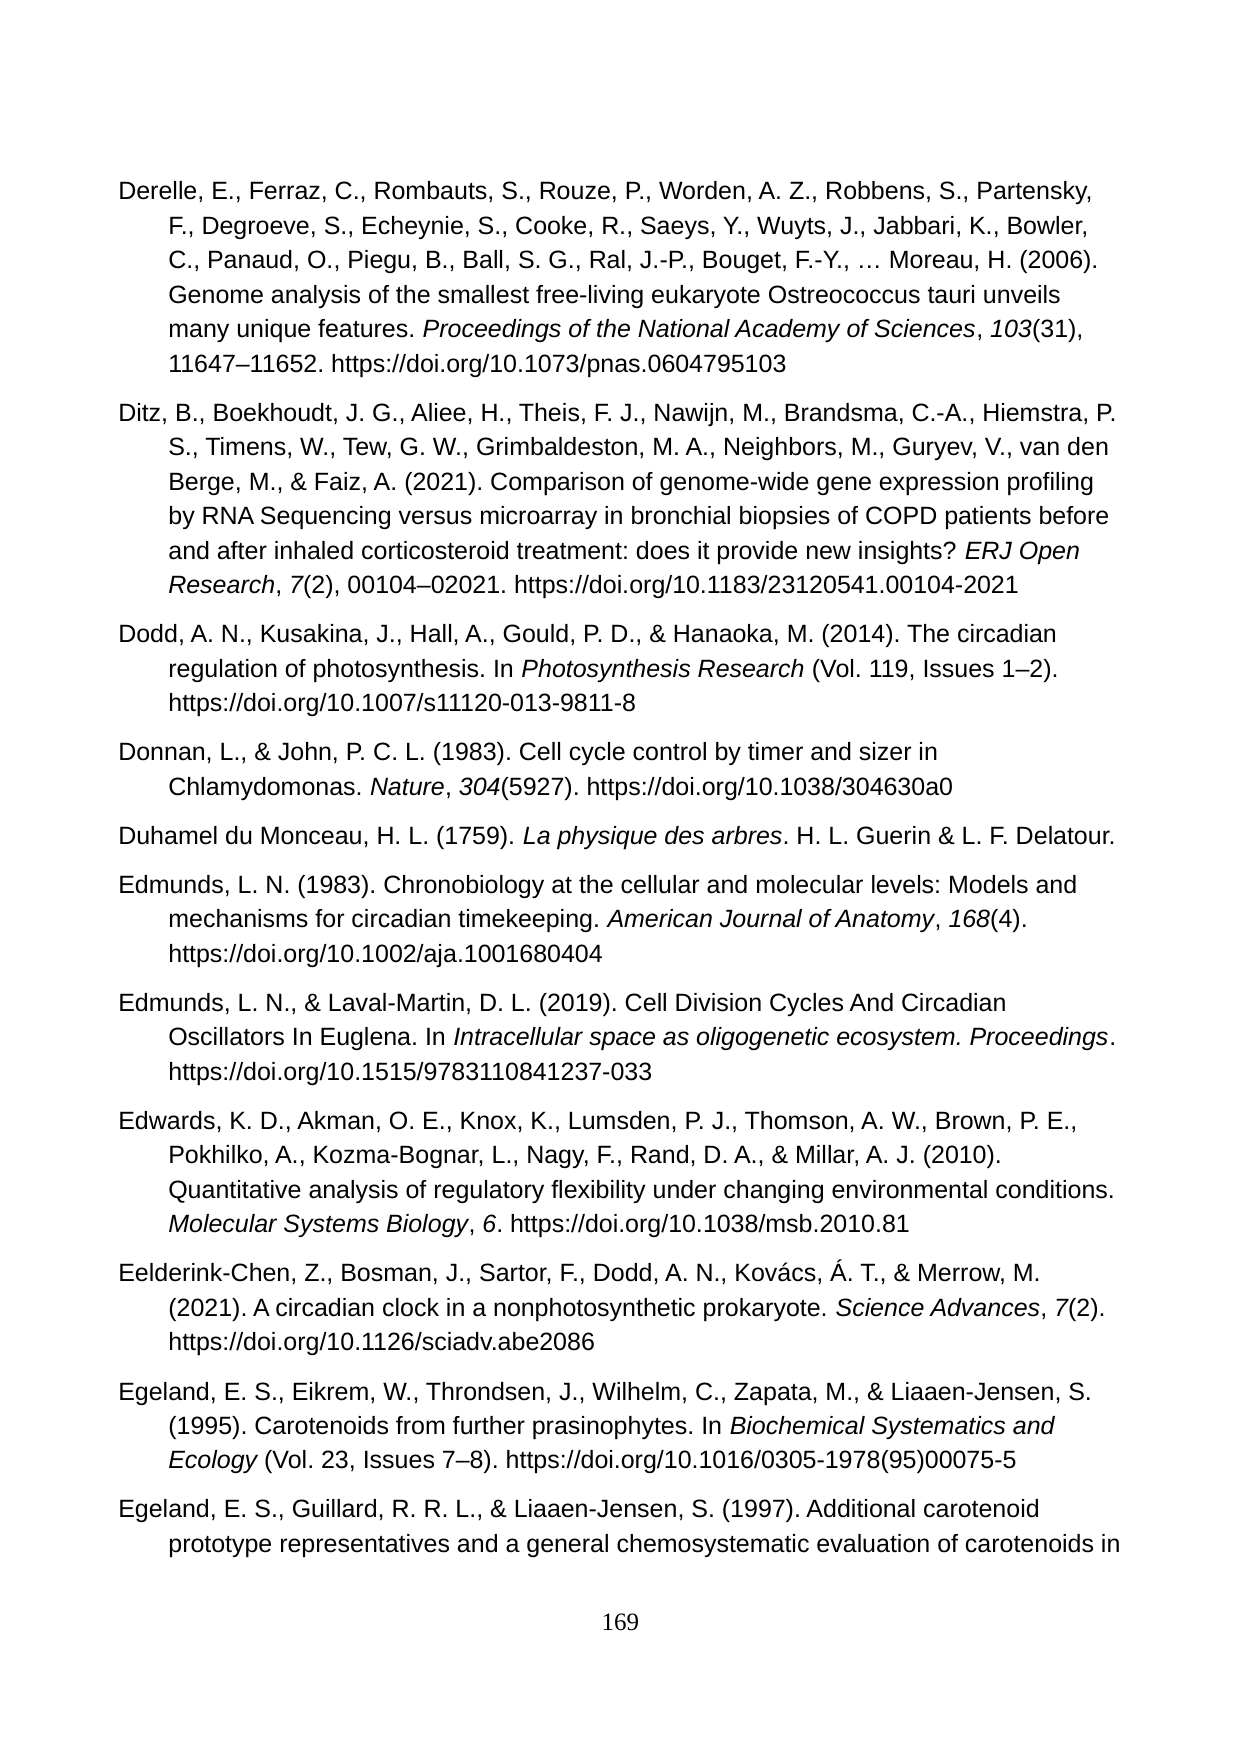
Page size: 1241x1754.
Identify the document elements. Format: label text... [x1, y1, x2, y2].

text Duhamel du Monceau, H. L. (1759). La physique des arbres. H. L. Guerin & L. F. Delatour. [118, 821, 1122, 849]
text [118, 1494, 1122, 1558]
text Donnan, L., & John, P. C. L. (1983). Cell cycle control by timer and sizer in Chlamydomonas. Nature, 304(5927). https://doi.org/10.1038/304630a0 [118, 737, 1122, 801]
text Eelderink-Chen, Z., Bosman, J., Sartor, F., Dodd, A. N., Kovács, Á. T., & Merrow, M. (2021). A circadian clock in a nonphotosynthetic prokaryote. Science Advances, 7(2). https://doi.org/10.1126/sciadv.abe2086 [118, 1258, 1122, 1356]
text Edmunds, L. N. (1983). Chronobiology at the cellular and molecular levels: Models and mechanisms for circadian timekeeping. American Journal of Anatomy, 168(4). https://doi.org/10.1002/aja.1001680404 [118, 870, 1122, 968]
text Edmunds, L. N., & Laval-Martin, D. L. (2019). Cell Division Cycles And Circadian Oscillators In Euglena. In Intracellular space as oligogenetic ecosystem. Proceedings. https://doi.org/10.1515/9783110841237-033 [118, 988, 1122, 1086]
text Derelle, E., Ferraz, C., Rombauts, S., Rouze, P., Worden, A. Z., Robbens, S., Partensky, F., Degroeve, S., Echeynie, S., Cooke, R., Saeys, Y., Wuyts, J., Jabbari, K., Bowler, C., Panaud, O., Piegu, B., Ball, S. G., Ral, J.-P., Bouget, F.-Y., … Moreau, H. (2006). Genome analysis of the smallest free-living eukaryote Ostreococcus tauri unveils many unique features. Proceedings of the National Academy of Sciences, 103(31), 11647–11652. https://doi.org/10.1073/pnas.0604795103 [118, 176, 1122, 377]
text Ditz, B., Boekhoudt, J. G., Aliee, H., Theis, F. J., Nawijn, M., Brandsma, C.-A., Hiemstra, P. S., Timens, W., Tew, G. W., Grimbaldeston, M. A., Neighbors, M., Guryev, V., van den Berge, M., & Faiz, A. (2021). Comparison of genome-wide gene expression profiling by RNA Sequencing versus microarray in bronchial biopsies of COPD patients before and after inhaled corticosteroid treatment: does it provide new insights? ERJ Open Research, 7(2), 00104–02021. https://doi.org/10.1183/23120541.00104-2021 [118, 398, 1122, 599]
text Edwards, K. D., Akman, O. E., Knox, K., Lumsden, P. J., Thomson, A. W., Brown, P. E., Pokhilko, A., Kozma-Bognar, L., Nagy, F., Rand, D. A., & Millar, A. J. (2010). Quantitative analysis of regulatory flexibility under changing environmental conditions. Molecular Systems Biology, 6. https://doi.org/10.1038/msb.2010.81 [118, 1106, 1122, 1238]
text Dodd, A. N., Kusakina, J., Hall, A., Gould, P. D., & Hanaoka, M. (2014). The circadian regulation of photosynthesis. In Photosynthesis Research (Vol. 119, Issues 1–2). https://doi.org/10.1007/s11120-013-9811-8 [118, 619, 1122, 717]
text Egeland, E. S., Eikrem, W., Throndsen, J., Wilhelm, C., Zapata, M., & Liaaen-Jensen, S. (1995). Carotenoids from further prasinophytes. In Biochemical Systematics and Ecology (Vol. 23, Issues 7–8). https://doi.org/10.1016/0305-1978(95)00075-5 [118, 1376, 1122, 1474]
